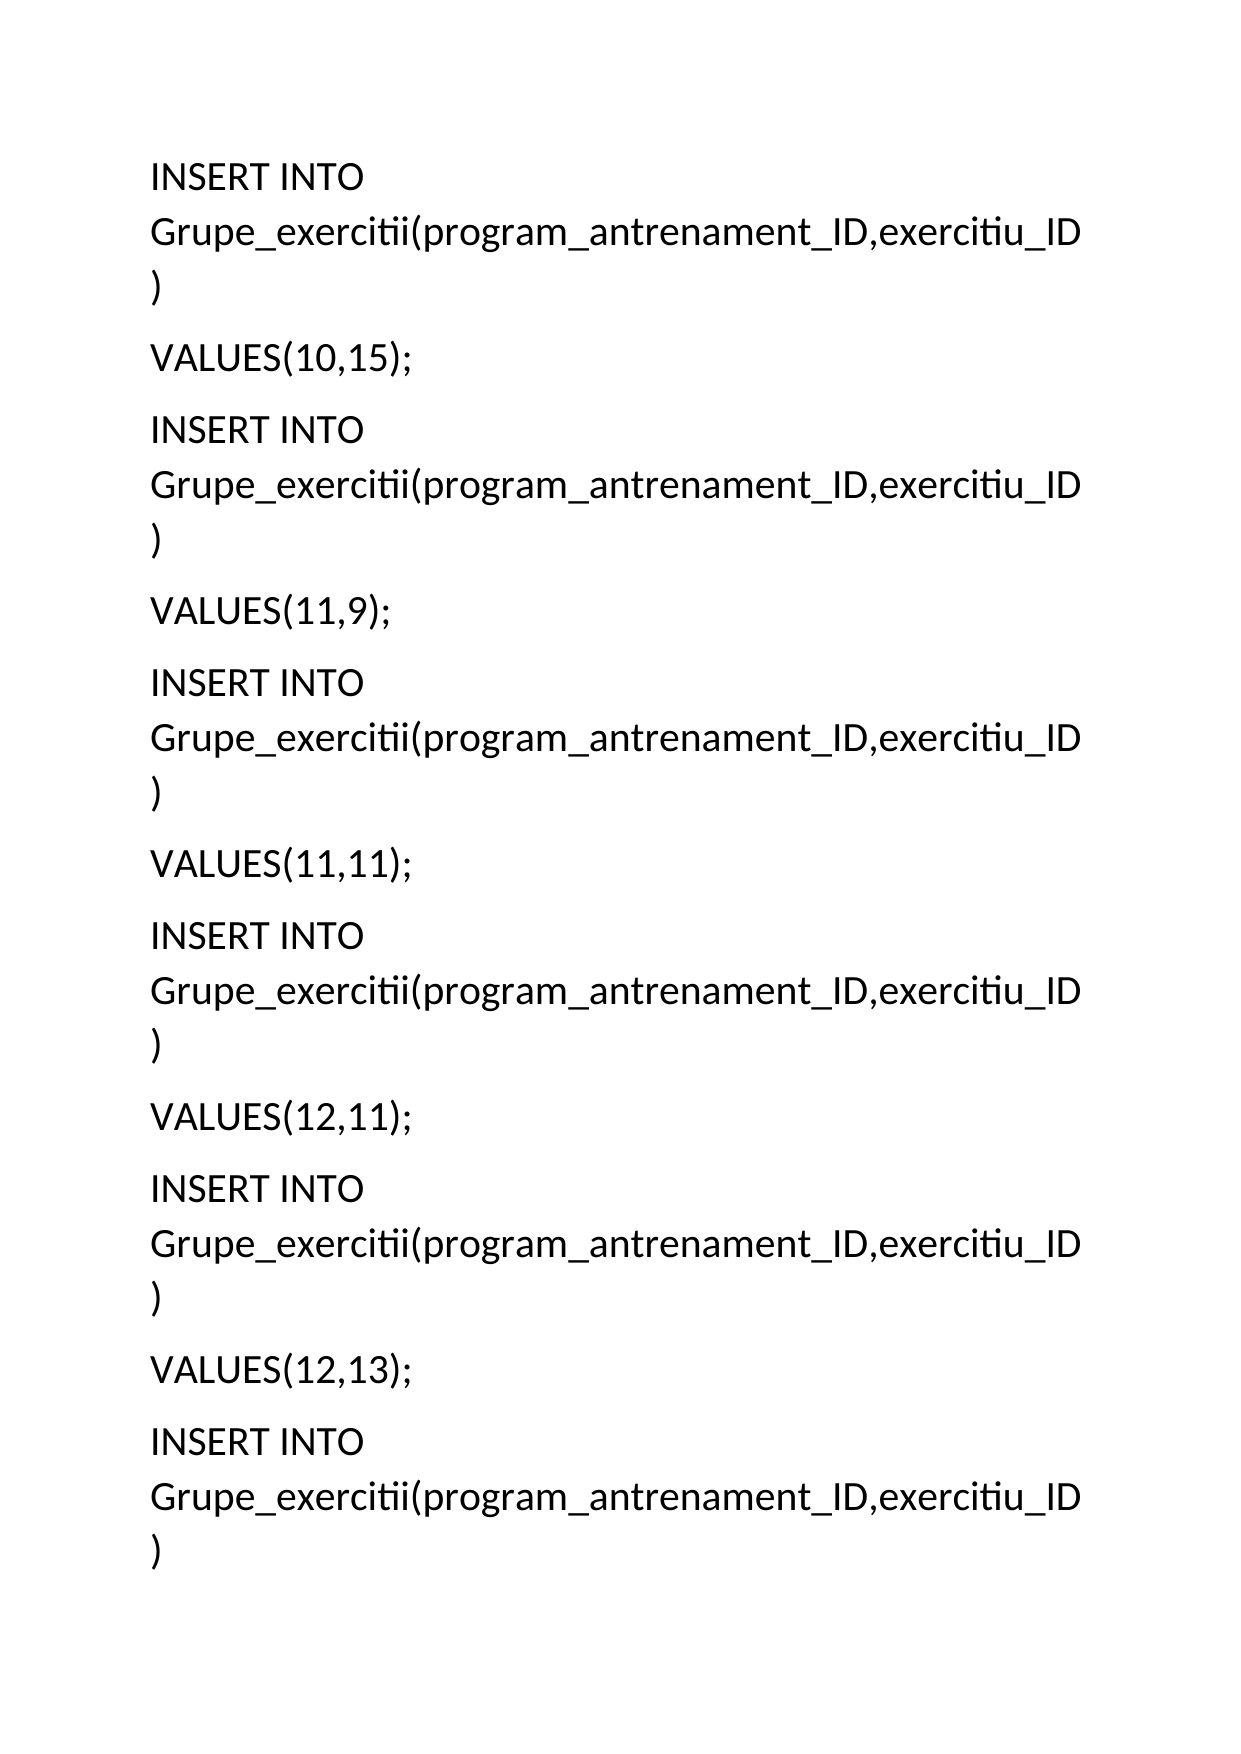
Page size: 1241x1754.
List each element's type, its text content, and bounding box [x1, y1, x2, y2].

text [150, 1414, 1090, 1575]
text INSERT INTO Grupe_exercitii(program_antrenament_ID,exercitiu_ID) [150, 656, 1090, 816]
text INSERT INTO Grupe_exercitii(program_antrenament_ID,exercitiu_ID) [150, 909, 1090, 1069]
text VALUES(12,11); [150, 1090, 1090, 1141]
text VALUES(10,15); [150, 331, 1090, 382]
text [150, 150, 1090, 311]
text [150, 1162, 1090, 1322]
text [150, 403, 1090, 563]
text VALUES(11,11); [150, 837, 1090, 888]
text VALUES(11,9); [150, 584, 1090, 635]
text VALUES(12,13); [150, 1343, 1090, 1394]
